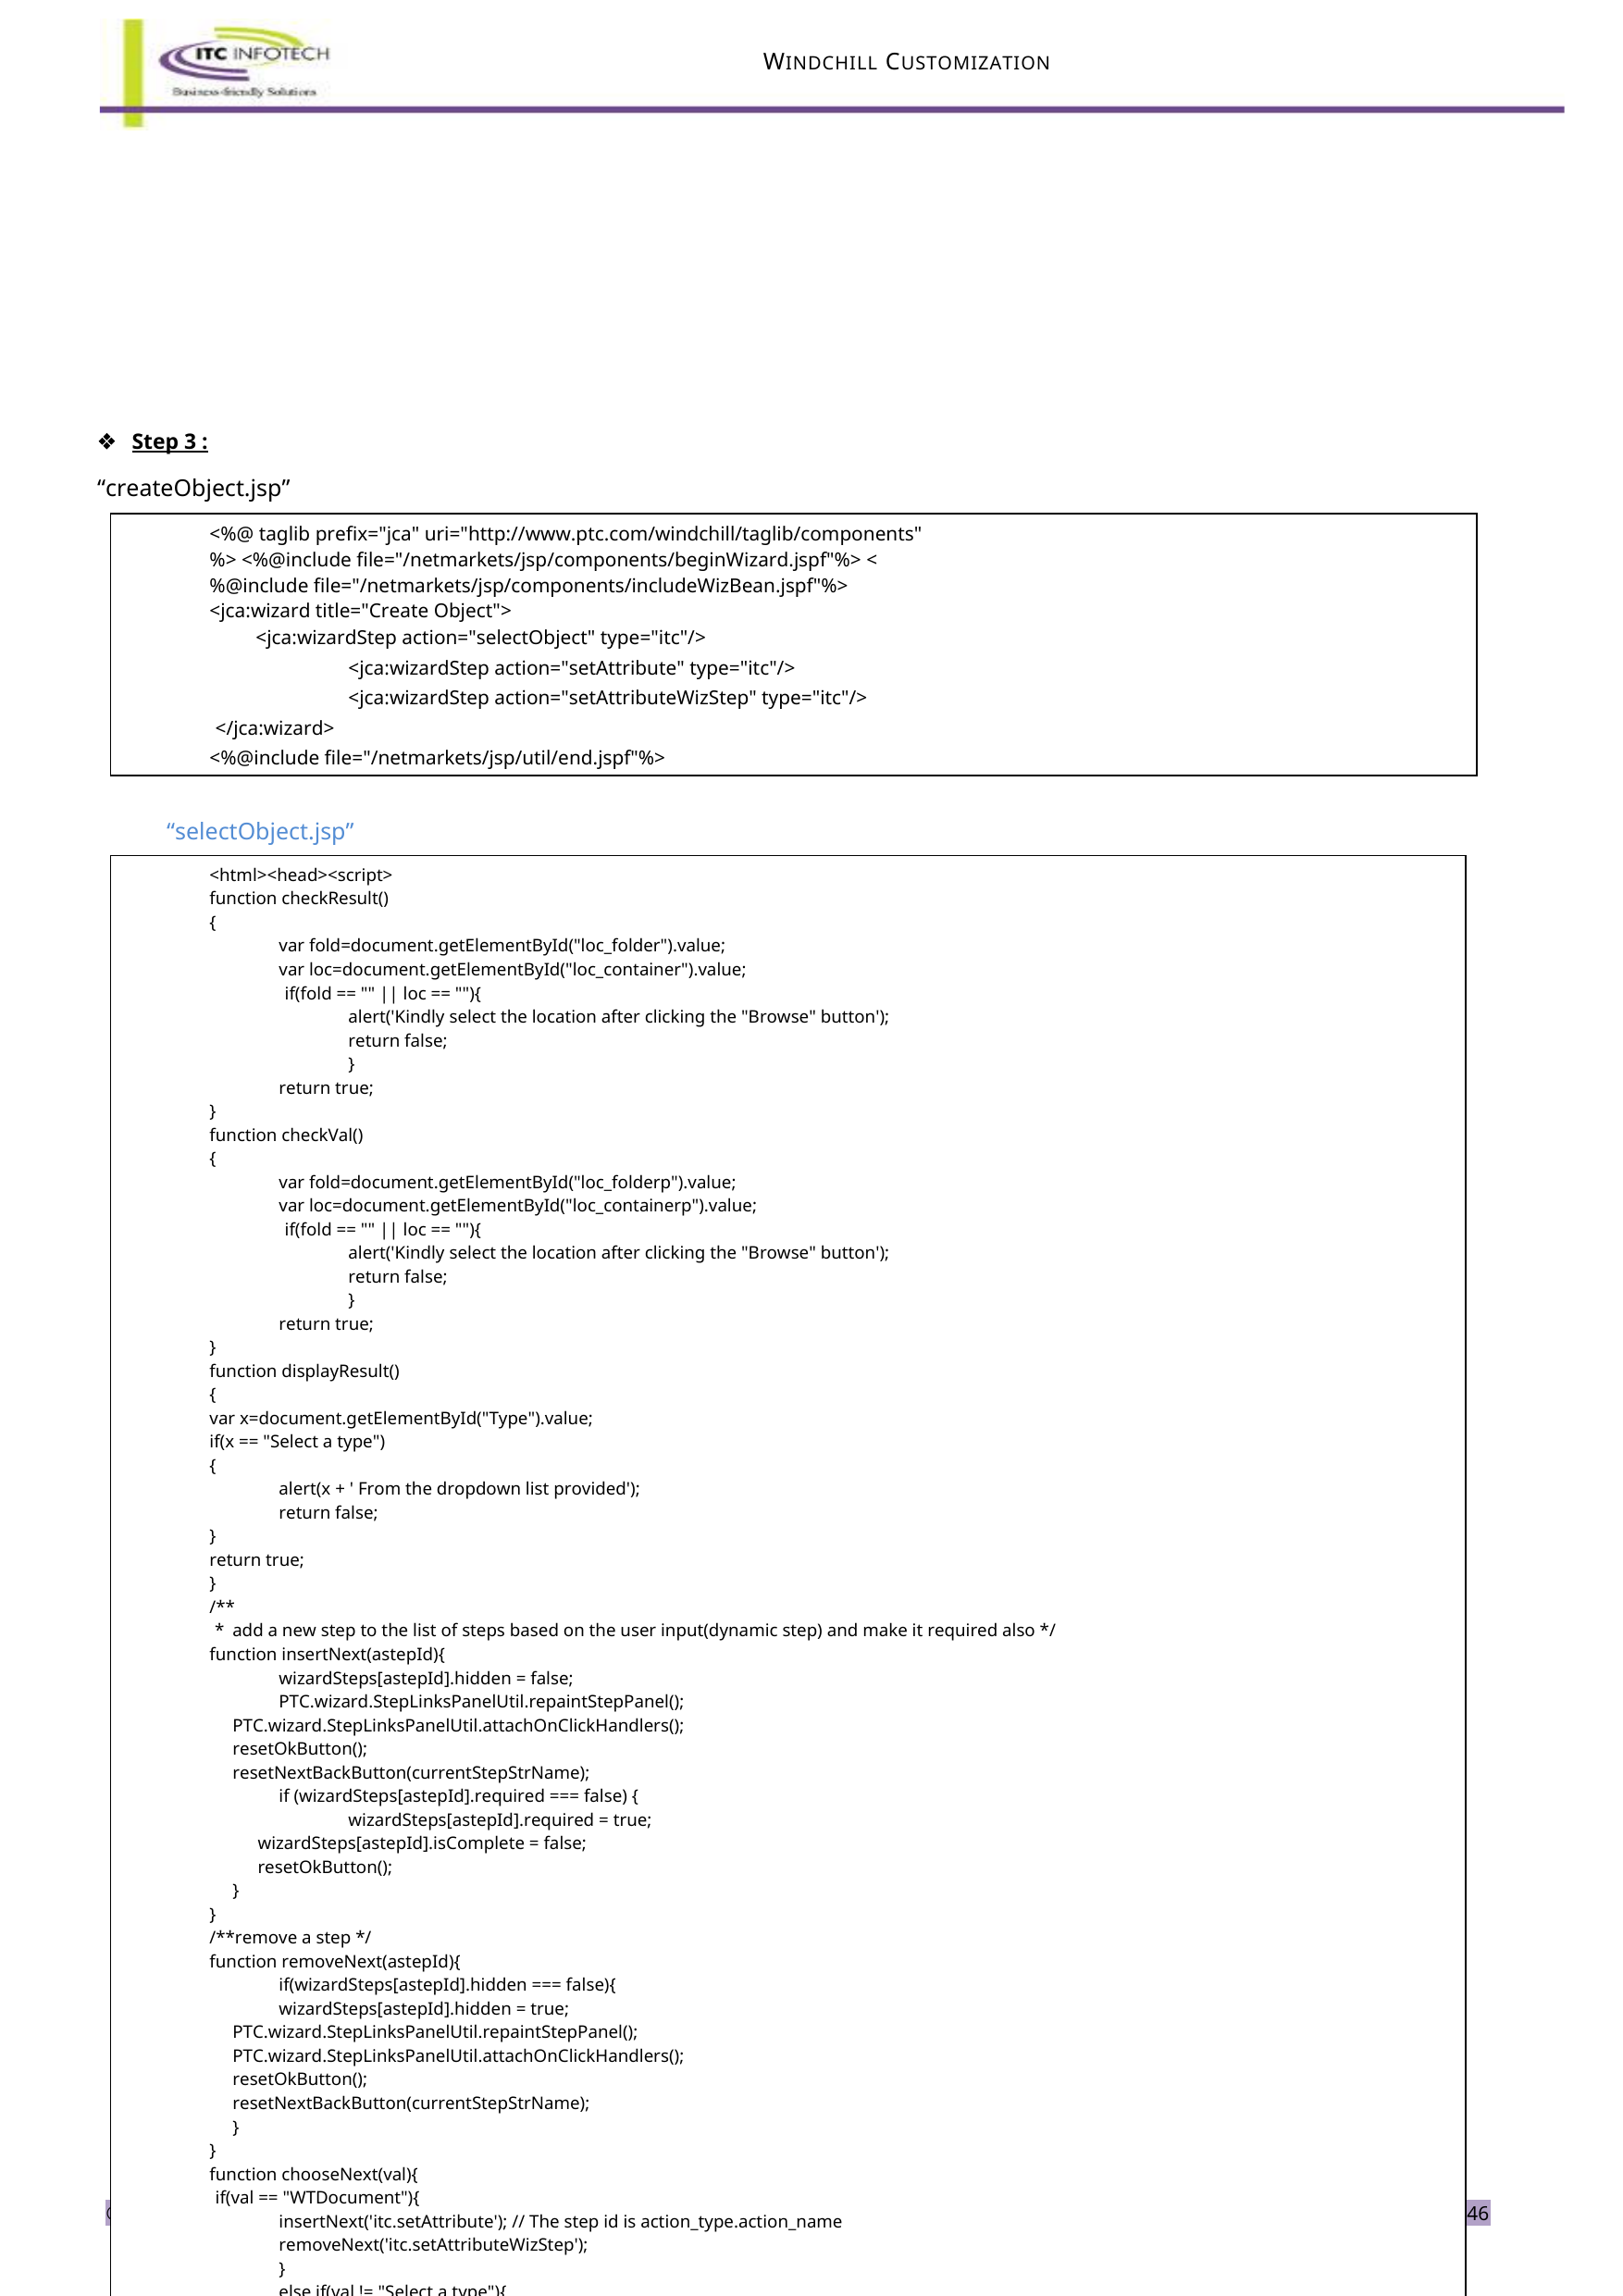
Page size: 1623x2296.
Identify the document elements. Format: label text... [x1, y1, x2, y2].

picture [99, 19, 1565, 130]
text “selectObject.jsp” [167, 527, 1526, 847]
list Step 3 : [97, 433, 1526, 453]
text “createObject.jsp” [97, 472, 1526, 503]
